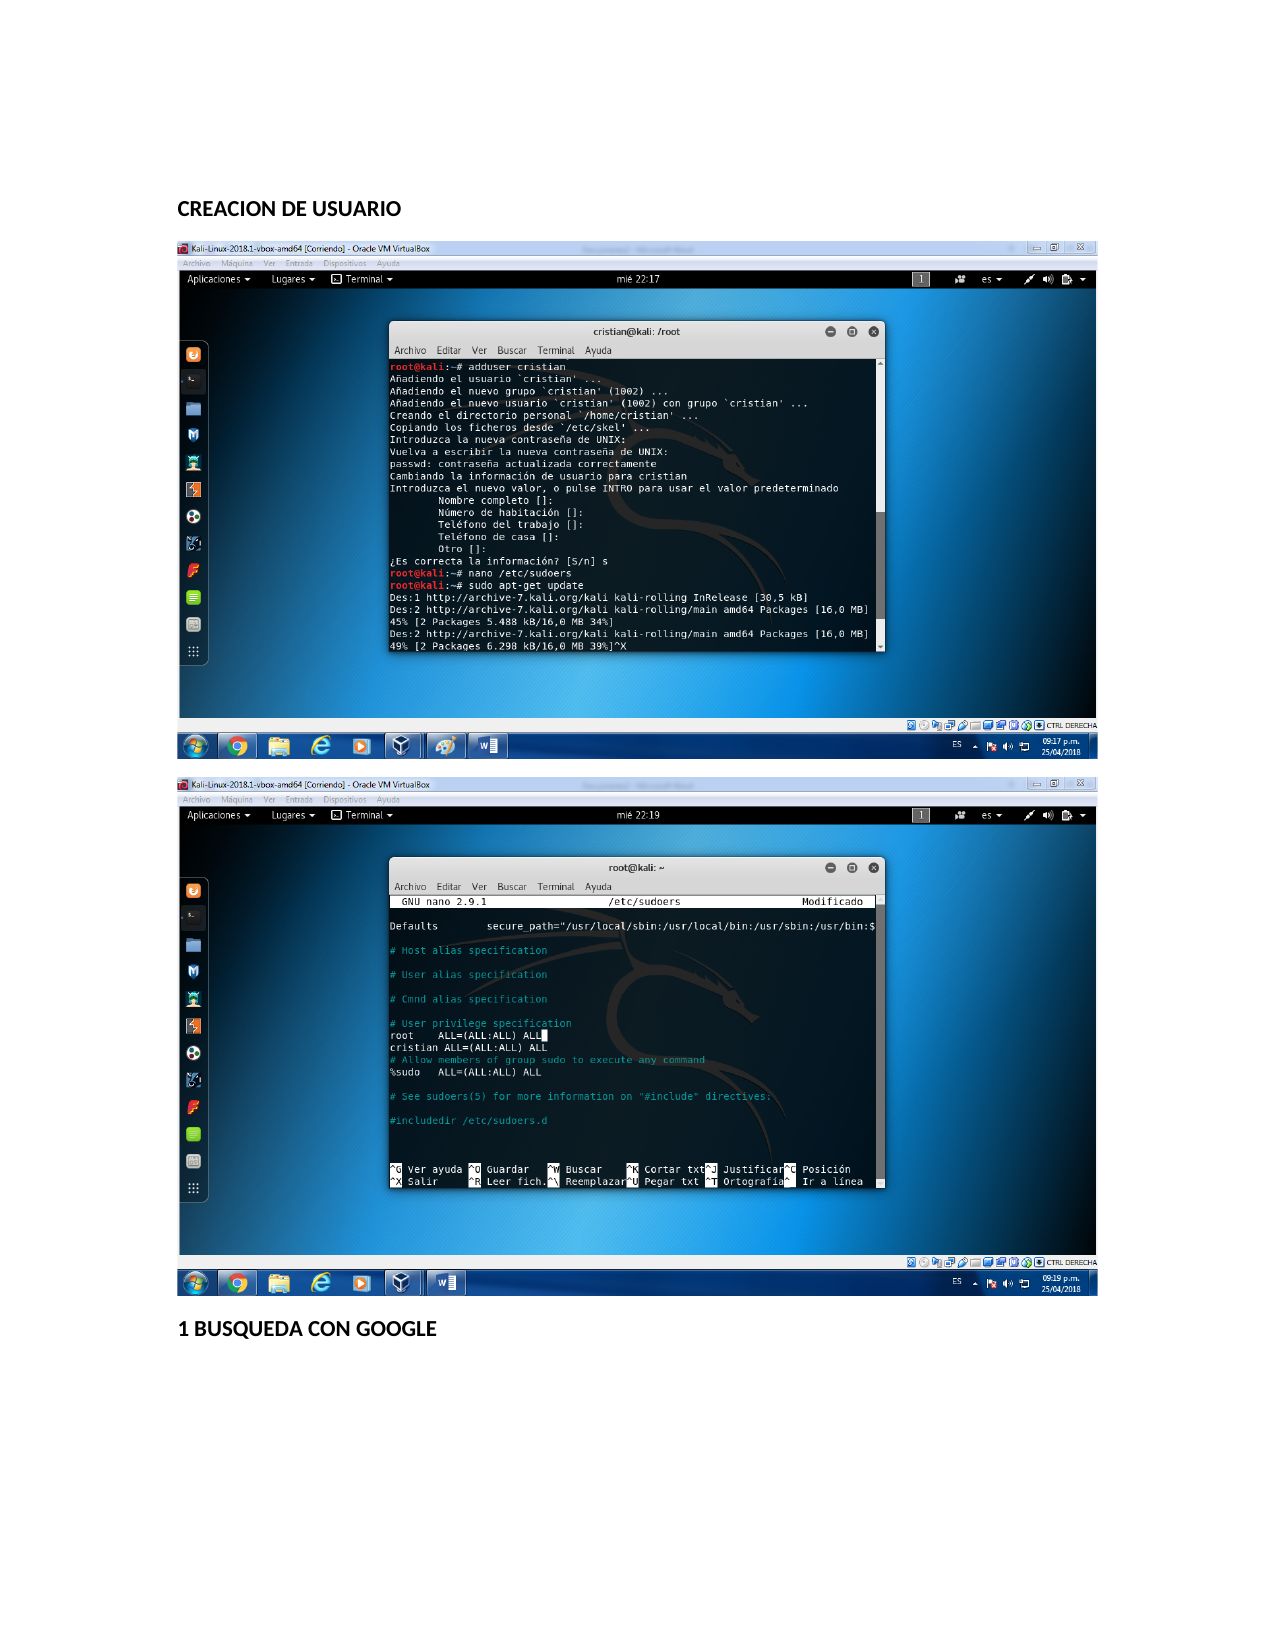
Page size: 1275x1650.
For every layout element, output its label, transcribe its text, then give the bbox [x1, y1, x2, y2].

text CREACION DE USUARIO [177, 194, 1098, 222]
picture [177, 777, 1098, 1296]
picture [177, 241, 1098, 759]
text 1 BUSQUEDA CON GOOGLE [177, 1314, 1098, 1342]
